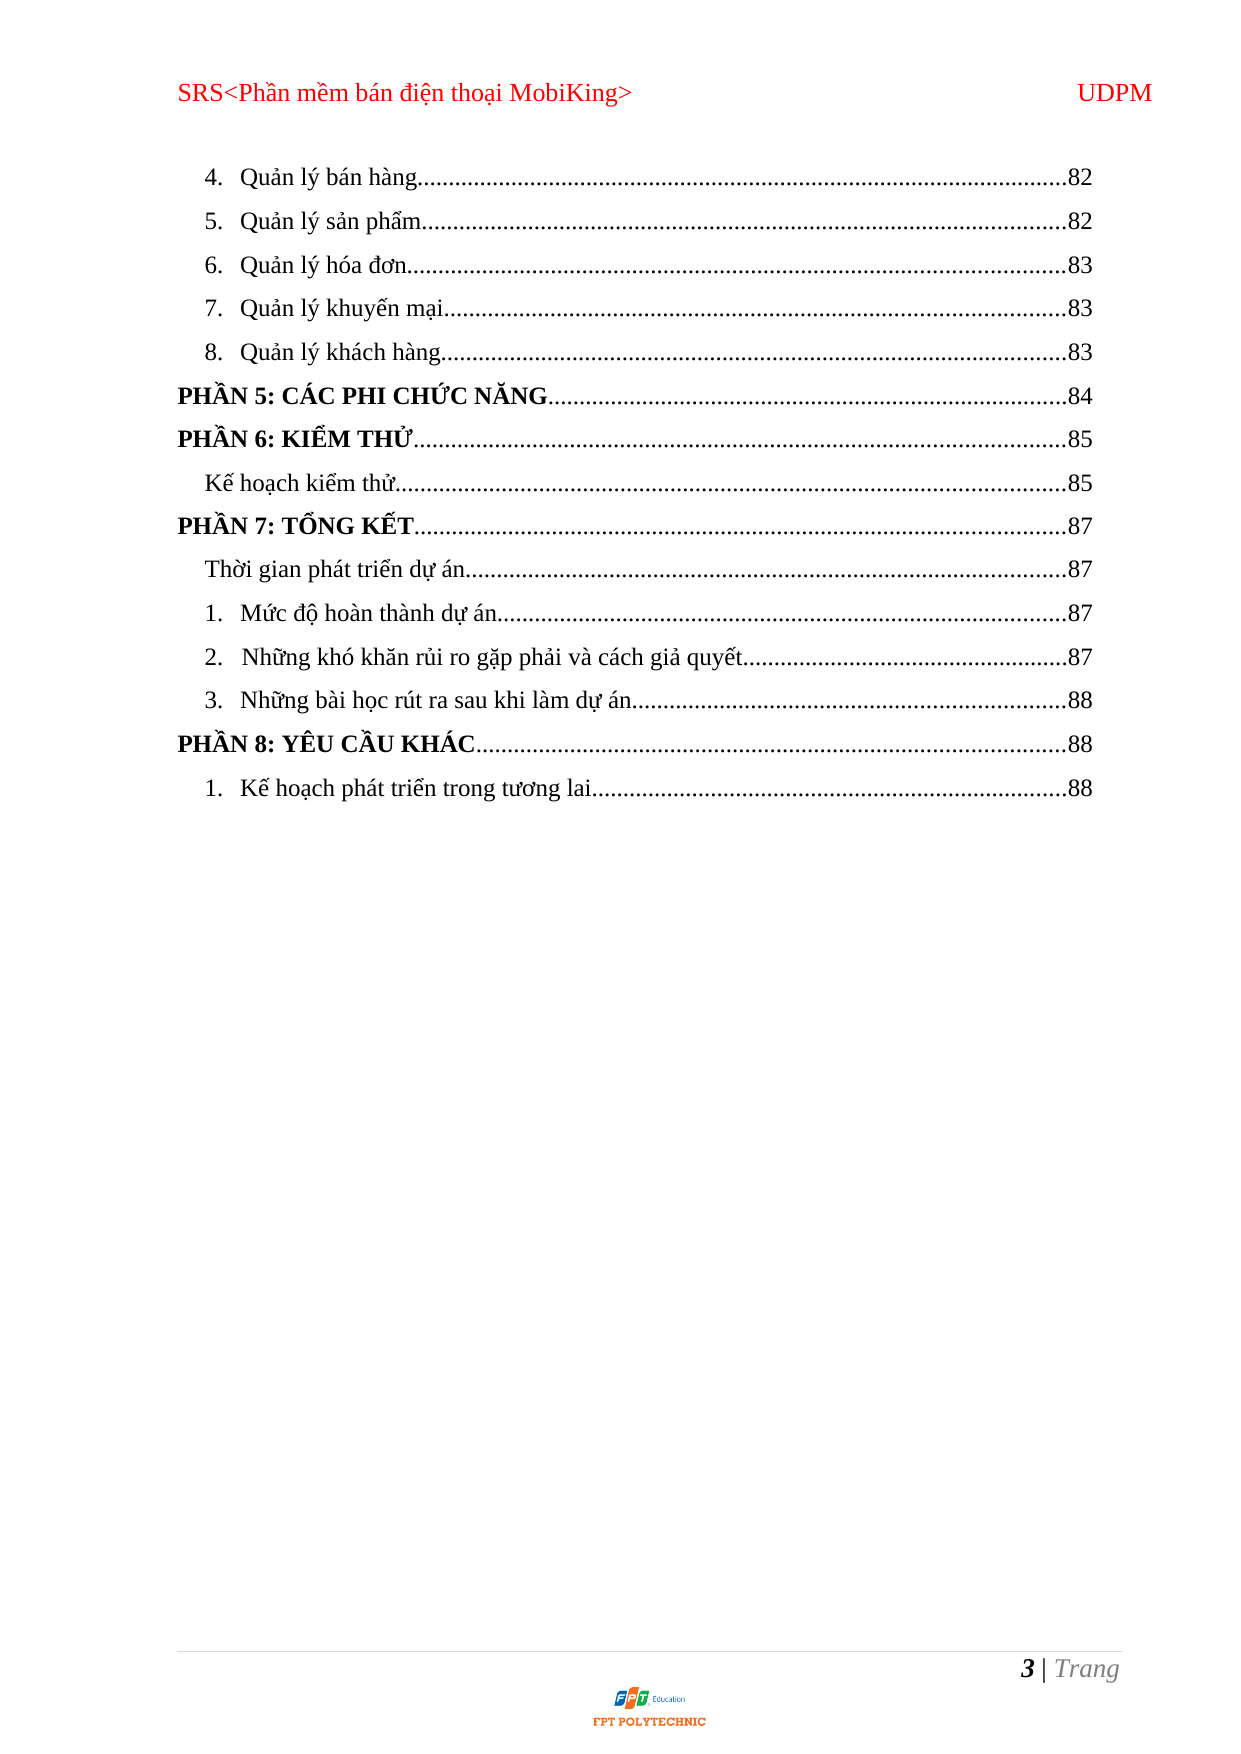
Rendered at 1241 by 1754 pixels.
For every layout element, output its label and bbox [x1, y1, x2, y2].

picture [593, 1687, 706, 1726]
